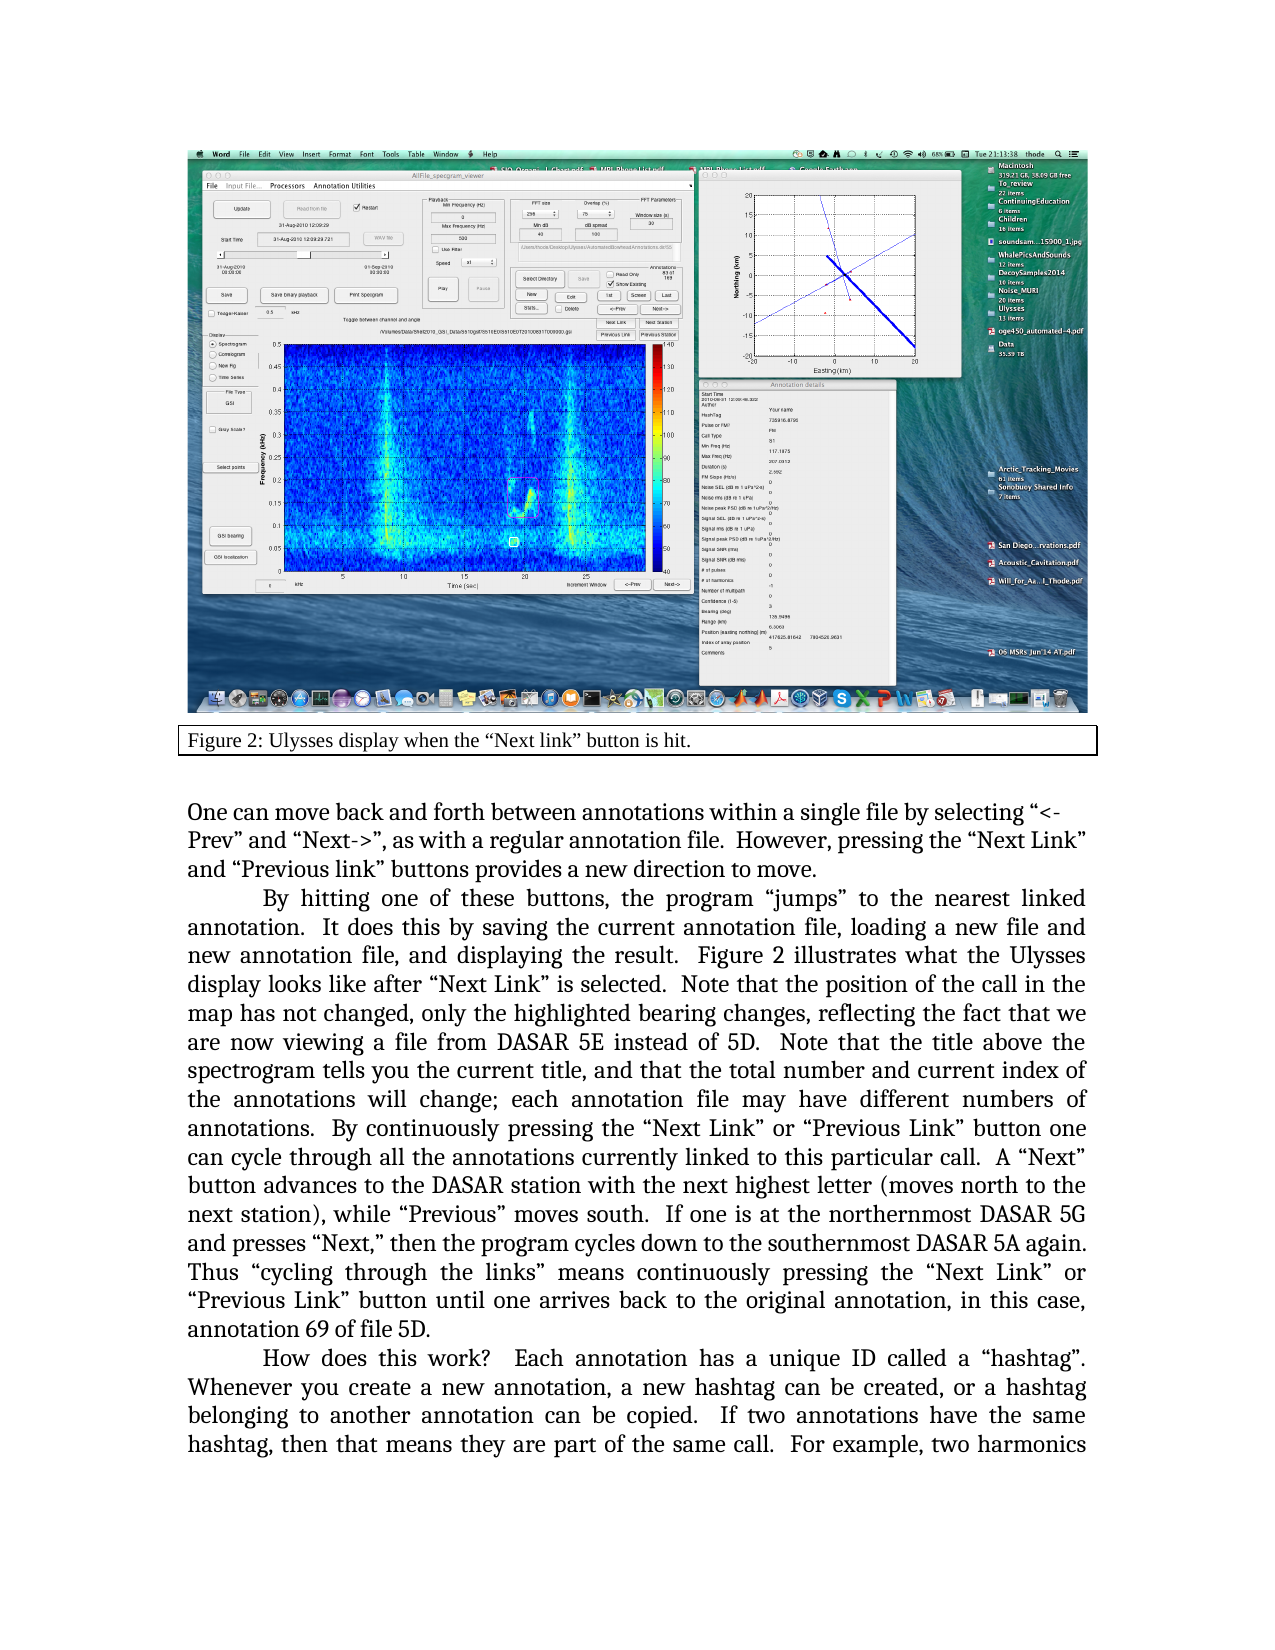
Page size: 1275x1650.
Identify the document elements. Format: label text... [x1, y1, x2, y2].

picture [187, 150, 1088, 713]
text One can move back and forth between annotations within a single file by selecting “<-Prev” and “Next->”, as with a regular annotation file. However, pressing the “Next Link” and “Previous link” buttons provides a new direction to move. [187, 798, 1087, 884]
text By hitting one of these buttons, the program “jumps” to the nearest linked annotation. It does this by saving the current annotation file, loading a new file and new annotation file, and displaying the result. Figure 2 illustrates what the Ulysses display looks like after “Next Link” is selected. Note that the position of the call in the map has not changed, only the highlighted bearing changes, reflecting the fact that we are now viewing a file from DASAR 5E instead of 5D. Note that the title above the spectrogram tells you the current title, and that the total number and current index of the annotations will change; each annotation file may have different numbers of annotations. By continuously pressing the “Next Link” or “Previous Link” button one can cycle through all the annotations currently linked to this particular call. A “Next” button advances to the DASAR station with the next highest letter (moves north to the next station), while “Previous” moves south. If one is at the northernmost DASAR 5G and presses “Next,” then the program cycles down to the southernmost DASAR 5A again. Thus “cycling through the links” means continuously pressing the “Next Link” or “Previous Link” button until one arrives back to the original annotation, in this case, annotation 69 of file 5D. [187, 884, 1087, 1344]
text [187, 1344, 1087, 1459]
text Figure 2: Ulysses display when the “Next link” button is hit. [179, 726, 1096, 754]
